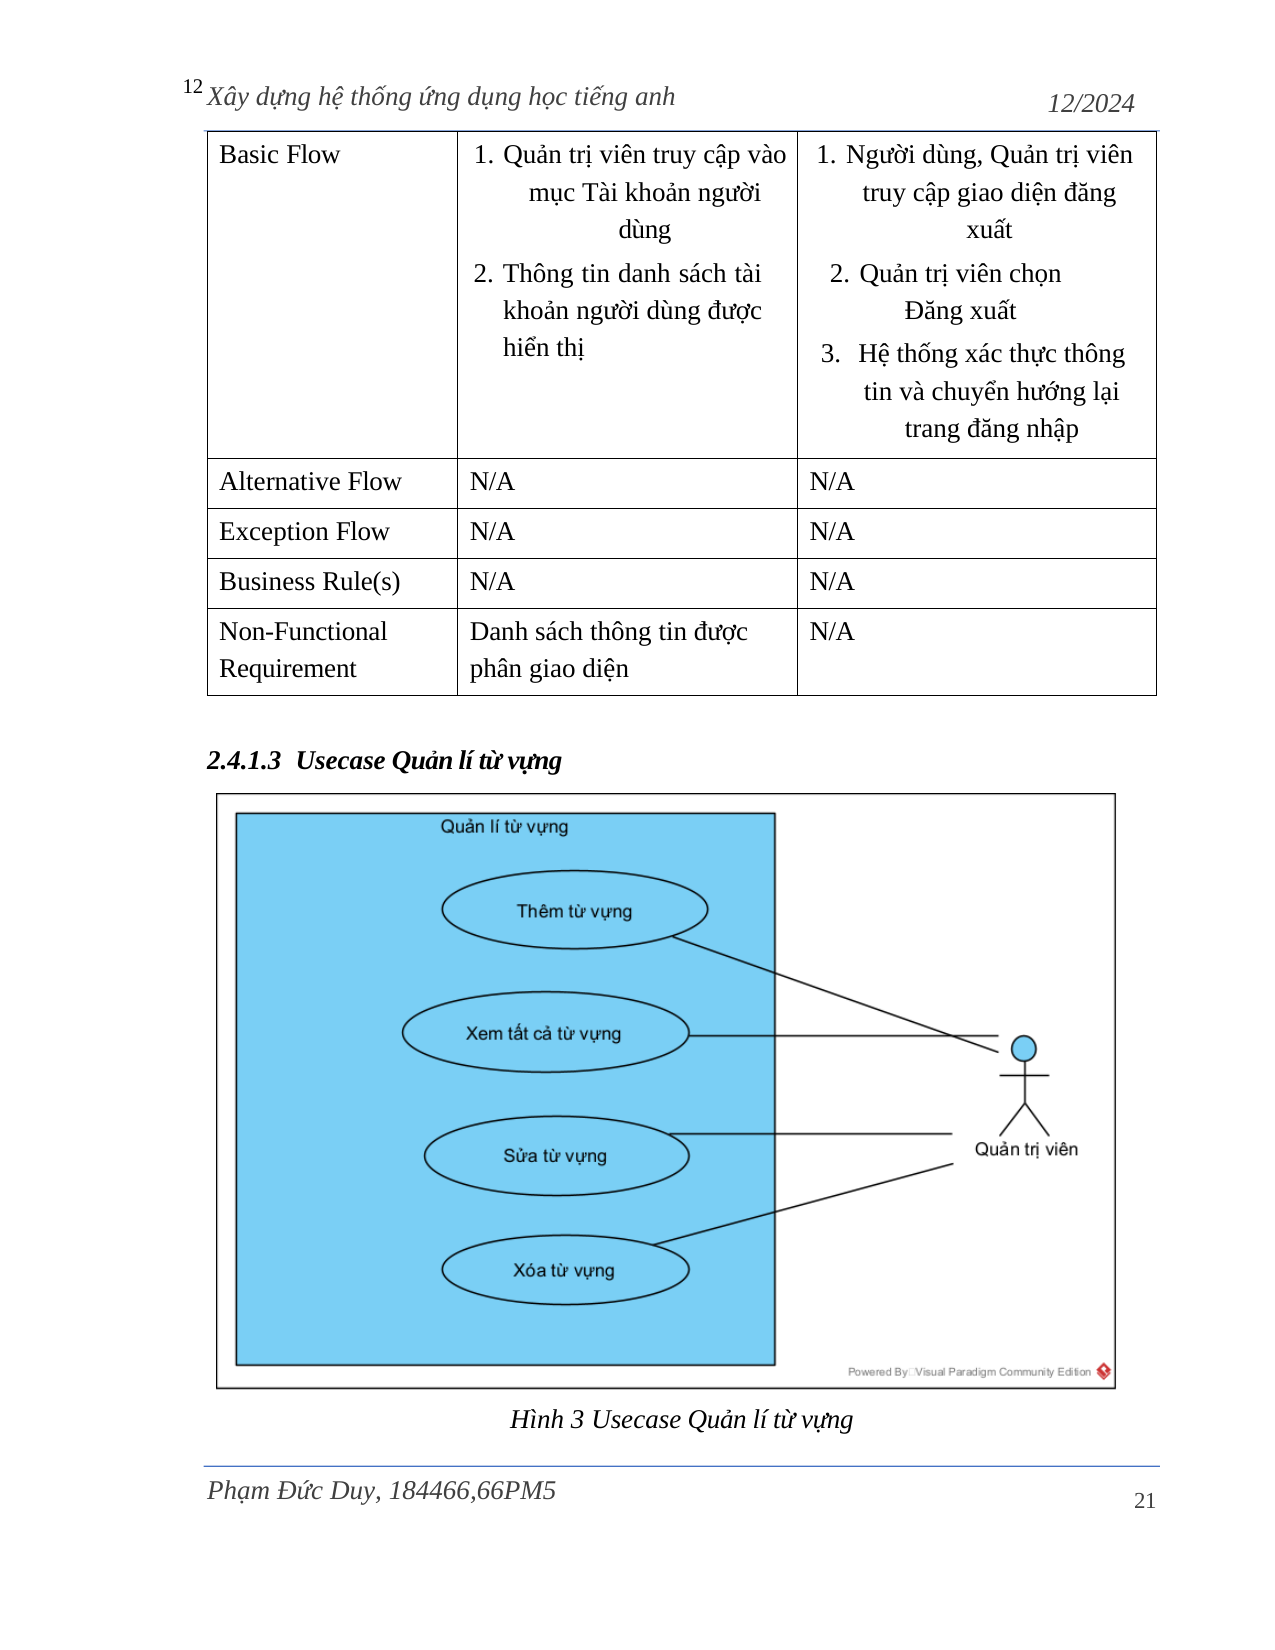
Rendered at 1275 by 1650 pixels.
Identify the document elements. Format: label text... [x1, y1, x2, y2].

table_cell Exception Flow [208, 509, 457, 558]
table_cell N/A [458, 509, 797, 558]
table_cell N/A [458, 559, 797, 608]
table_cell Alternative Flow [208, 459, 457, 508]
table_cell N/A [798, 609, 1156, 695]
table_cell N/A [798, 459, 1156, 508]
table_cell N/A [458, 459, 797, 508]
table_cell N/A [798, 509, 1156, 558]
table_cell Danh sách thông tin được phân giao diện [458, 609, 797, 695]
subtitle Usecase Quản lí từ vựng [207, 744, 1189, 775]
table_header Quản trị viên truy cập vào mục Tài khoản người dùng Thông tin danh sách tài khoản người dùng được hiển thị [458, 132, 797, 458]
table_cell Non-Functional Requirement [208, 609, 457, 695]
table_header Basic Flow [208, 132, 457, 458]
table_cell N/A [798, 559, 1156, 608]
table_cell Business Rule(s) [208, 559, 457, 608]
picture [216, 793, 1117, 1390]
table_header Người dùng, Quản trị viên truy cập giao diện đăng xuất Quản trị viên chọn Đăng xuất Hệ thống xác thực thông tin và chuyển hướng lại trang đăng nhập [798, 132, 1156, 458]
text Hình 3 Usecase Quản lí từ vựng [340, 1390, 1023, 1434]
